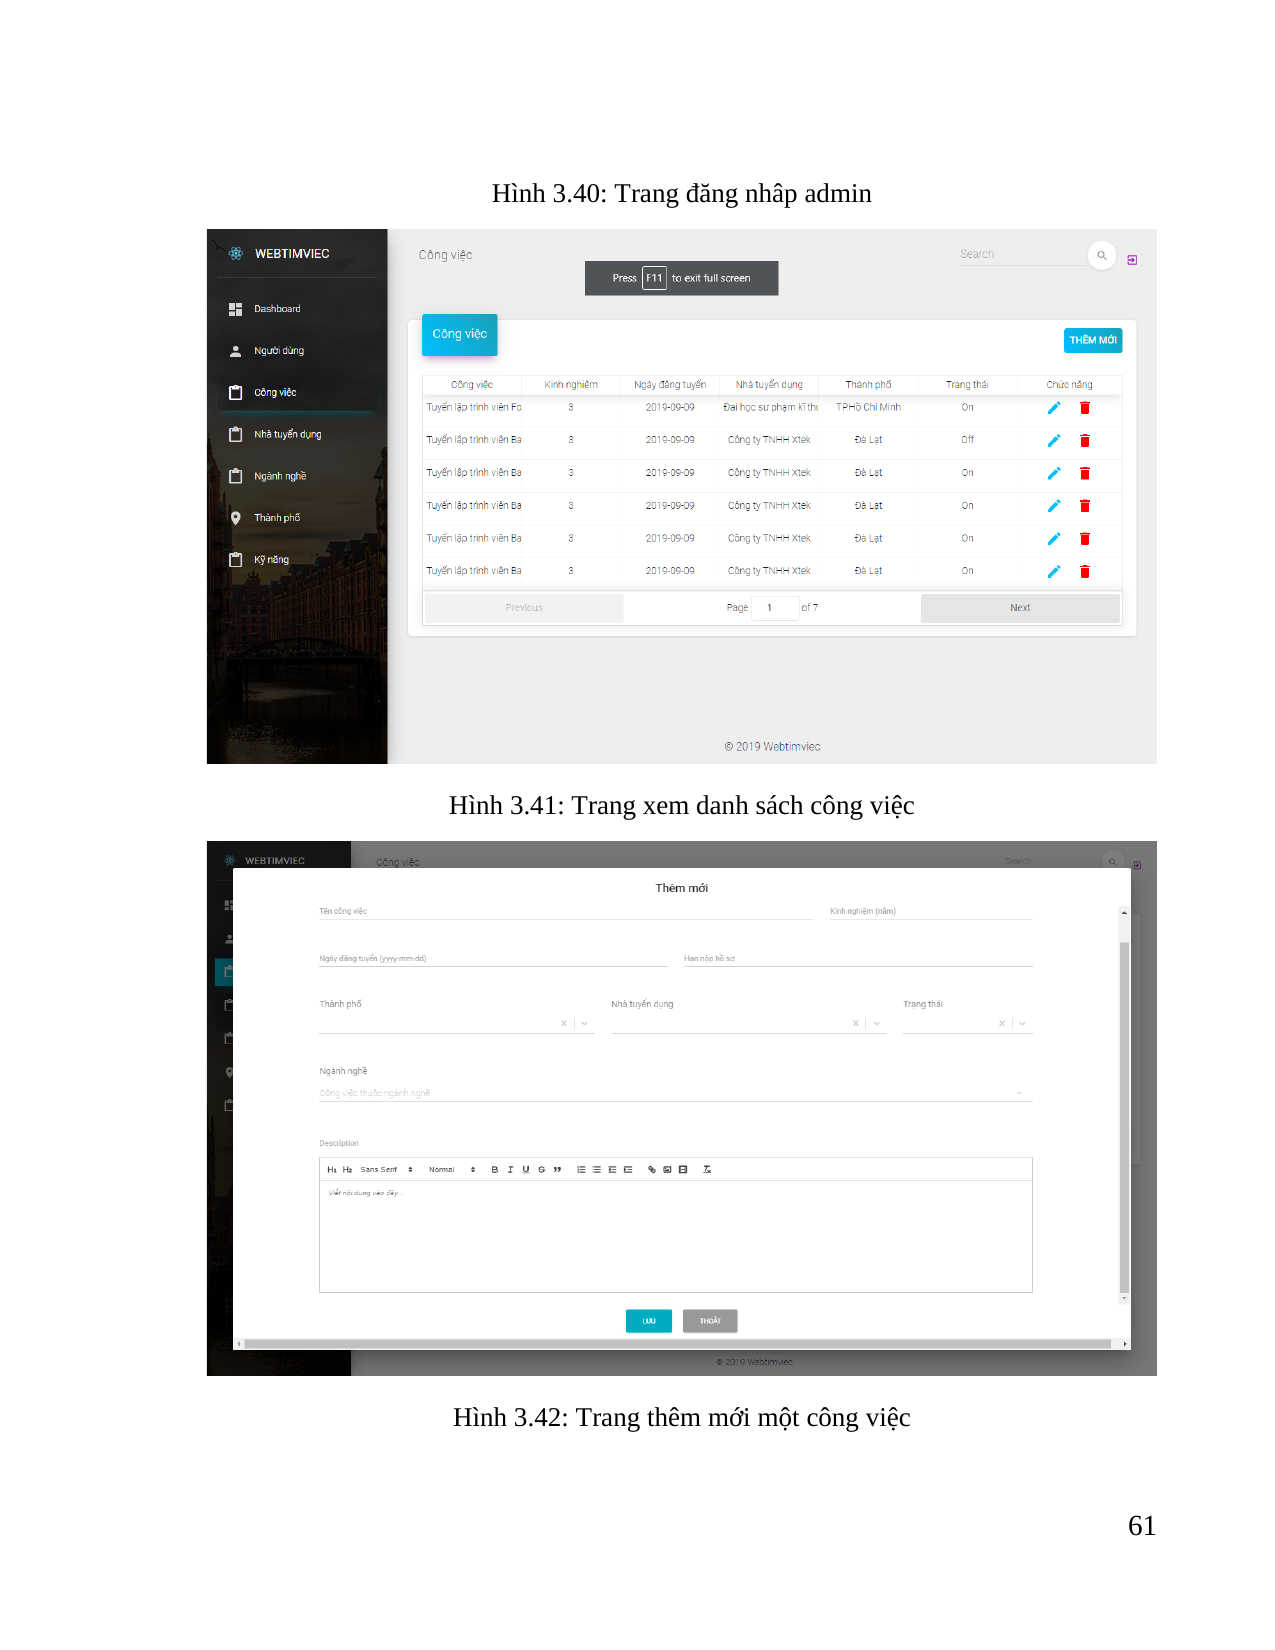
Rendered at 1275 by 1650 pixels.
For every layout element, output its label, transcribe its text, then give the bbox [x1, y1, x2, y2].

picture [206, 229, 1157, 764]
picture [206, 841, 1157, 1376]
